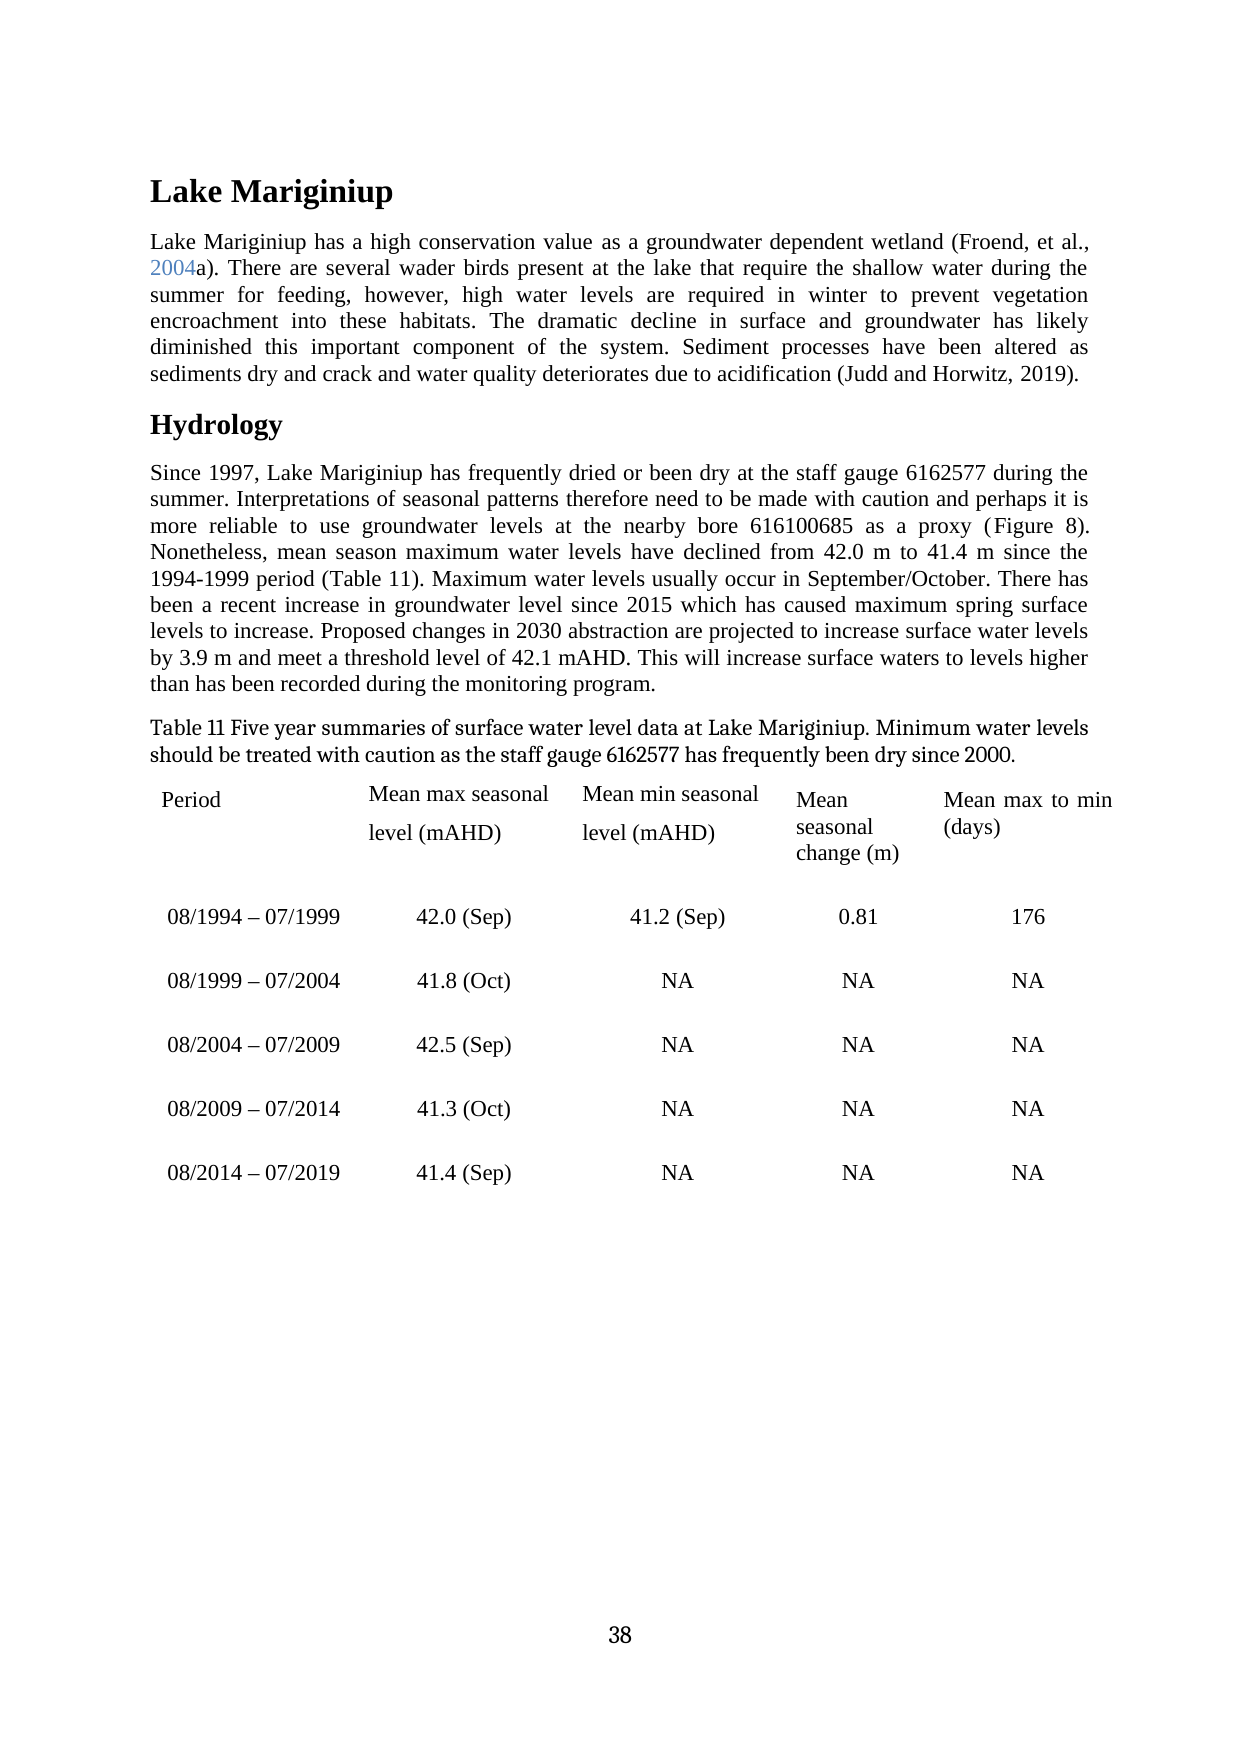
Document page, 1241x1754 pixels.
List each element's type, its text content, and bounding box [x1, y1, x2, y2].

table_cell 08/1999 – 07/2004 [150, 948, 357, 1012]
table_cell 42.5 (Sep) [357, 1012, 571, 1076]
table_cell NA [785, 948, 932, 1012]
table_cell NA [932, 1140, 1124, 1204]
table_cell 08/2009 – 07/2014 [150, 1076, 357, 1140]
table_cell 41.2 (Sep) [571, 884, 784, 948]
table_cell 42.0 (Sep) [357, 884, 571, 948]
table_cell NA [932, 1076, 1124, 1140]
table_header Mean max to min (days) [932, 768, 1124, 884]
table_cell NA [571, 948, 784, 1012]
table_header Mean max seasonal level (mAHD) [357, 768, 571, 884]
table_cell NA [785, 1012, 932, 1076]
table_cell 41.3 (Oct) [357, 1076, 571, 1140]
text Since 1997, Lake Mariginiup has frequently dried or been dry at the staff gauge 6162577 during the summer. Interpretations of seasonal patterns therefore need to be made with caution and perhaps it is more reliable to use groundwater levels at the nearby bore 616100685 as a proxy (Figure 8). Nonetheless, mean season maximum water levels have declined from 42.0 m to 41.4 m since the 1994-1999 period (Table 11). Maximum water levels usually occur in September/October. There has been a recent increase in groundwater level since 2015 which has caused maximum spring surface levels to increase. Proposed changes in 2030 abstraction are projected to increase surface water levels by 3.9 m and meet a threshold level of 42.1 mAHD. This will increase surface waters to levels higher than has been recorded during the monitoring program. [150, 459, 1090, 696]
table_cell NA [932, 948, 1124, 1012]
table_header Mean min seasonal level (mAHD) [571, 768, 784, 884]
table_cell NA [571, 1012, 784, 1076]
table_cell NA [571, 1076, 784, 1140]
table_header Period [150, 768, 357, 884]
table_cell 41.4 (Sep) [357, 1140, 571, 1204]
table_cell NA [571, 1140, 784, 1204]
table_cell 08/2014 – 07/2019 [150, 1140, 357, 1204]
table_cell NA [785, 1076, 932, 1140]
table_cell 176 [932, 884, 1124, 948]
table_header Mean seasonal change (m) [785, 768, 932, 884]
subtitle Lake Mariginiup [150, 171, 1090, 209]
text Lake Mariginiup has a high conservation value as a groundwater dependent wetland (Froend, et al., 2004a). There are several wader birds present at the lake that require the shallow water during the summer for feeding, however, high water levels are required in winter to prevent vegetation encroachment into these habitats. The dramatic decline in surface and groundwater has likely diminished this important component of the system. Sediment processes have been altered as sediments dry and crack and water quality deteriorates due to acidification (Judd and Horwitz, 2019). [150, 228, 1090, 386]
table_cell NA [785, 1140, 932, 1204]
table_cell 08/1994 – 07/1999 [150, 884, 357, 948]
table_cell 0.81 [785, 884, 932, 948]
text Table 11 Five year summaries of surface water level data at Lake Mariginiup. Minimum water levels should be treated with caution as the staff gauge 6162577 has frequently been dry since 2000. [150, 715, 1090, 768]
table_cell 41.8 (Oct) [357, 948, 571, 1012]
table_cell NA [932, 1012, 1124, 1076]
table_cell 08/2004 – 07/2009 [150, 1012, 357, 1076]
subtitle Hydrology [150, 407, 1090, 440]
